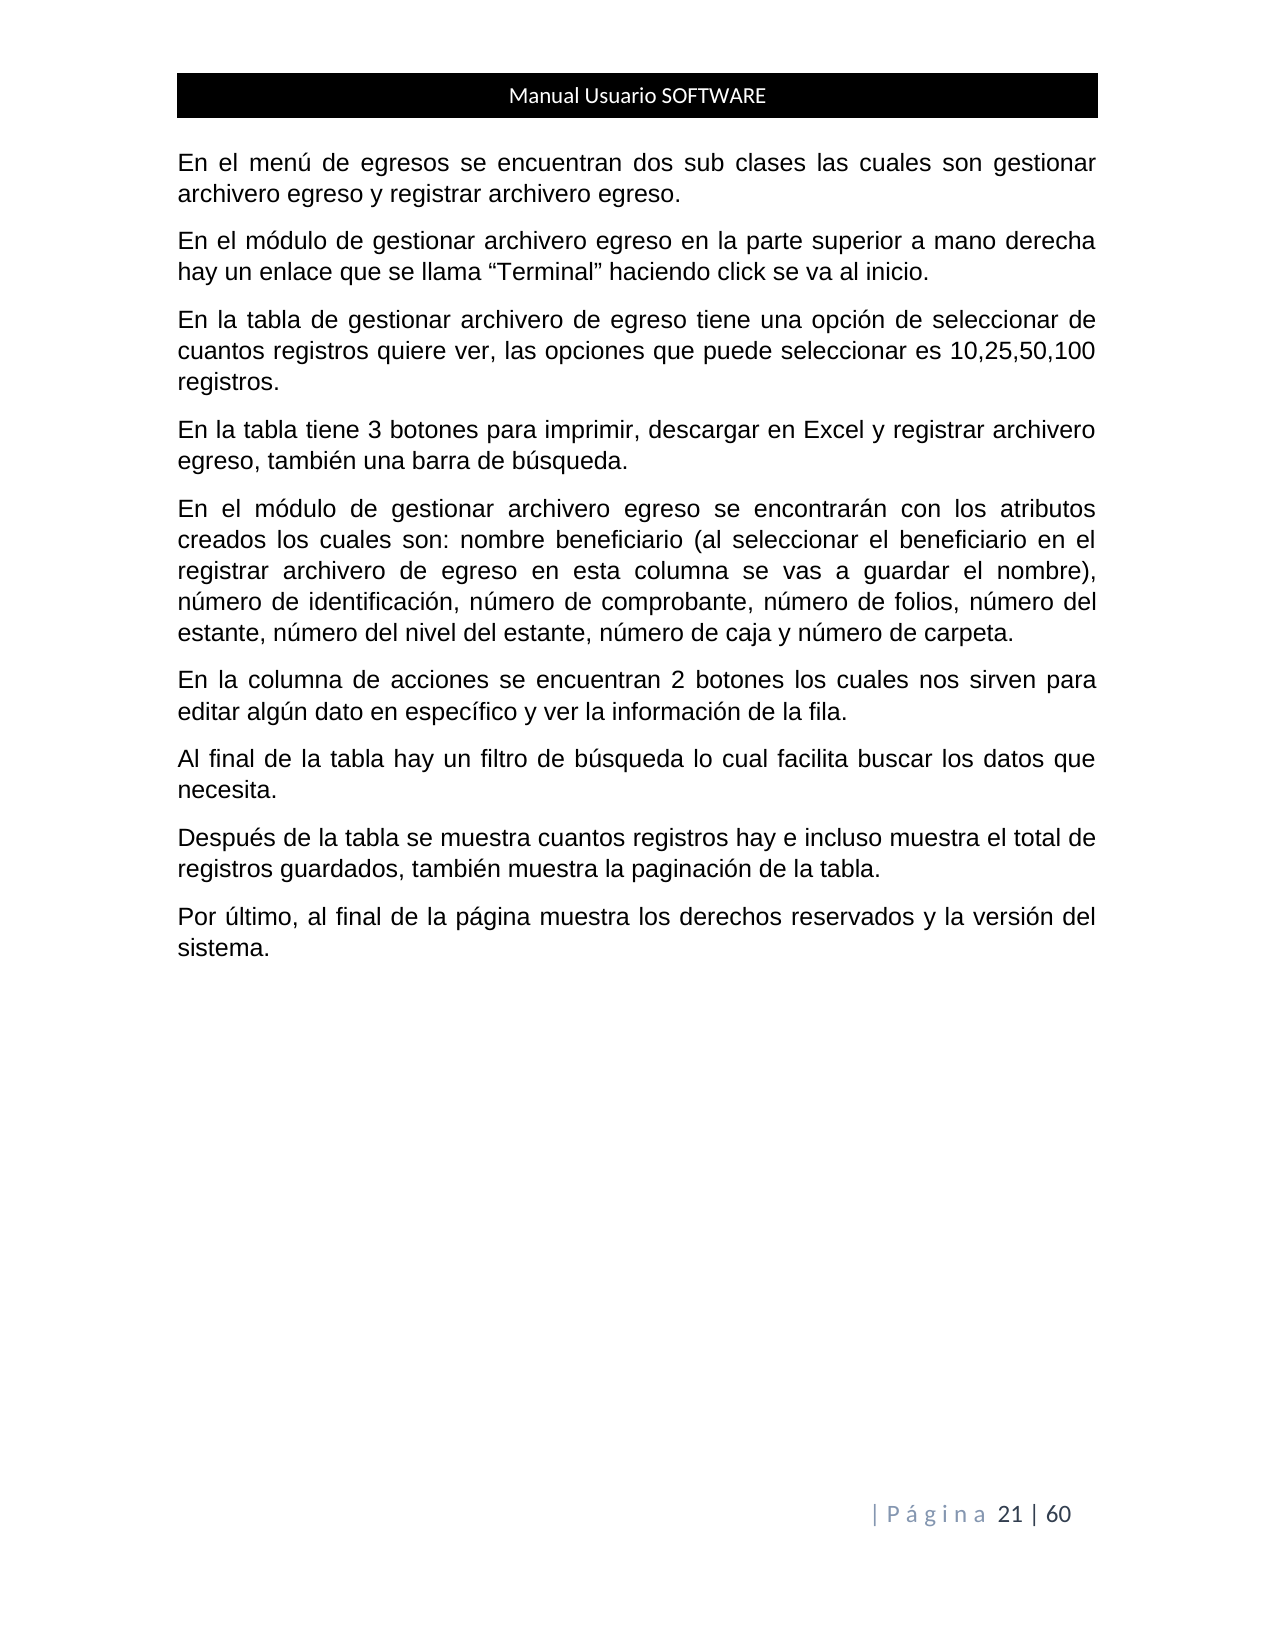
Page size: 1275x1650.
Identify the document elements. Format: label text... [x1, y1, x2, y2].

text Por último, al final de la página muestra los derechos reservados y la versión del sistema. [177, 902, 1098, 962]
text En la columna de acciones se encuentran 2 botones los cuales nos sirven para editar algún dato en específico y ver la información de la fila. [177, 666, 1098, 725]
text En el módulo de gestionar archivero egreso en la parte superior a mano derecha hay un enlace que se llama “Terminal” haciendo click se va al inicio. [177, 226, 1098, 286]
text En la tabla tiene 3 botones para imprimir, descargar en Excel y registrar archivero egreso, también una barra de búsqueda. [177, 415, 1098, 475]
text Al final de la tabla hay un filtro de búsqueda lo cual facilita buscar los datos que necesita. [177, 744, 1098, 804]
text En el menú de egresos se encuentran dos sub clases las cuales son gestionar archivero egreso y registrar archivero egreso. [177, 148, 1098, 207]
text En el módulo de gestionar archivero egreso se encontrarán con los atributos creados los cuales son: nombre beneficiario (al seleccionar el beneficiario en el registrar archivero de egreso en esta columna se vas a guardar el nombre), número de identificación, número de comprobante, número de folios, número del estante, número del nivel del estante, número de caja y número de carpeta. [177, 494, 1098, 647]
text En la tabla de gestionar archivero de egreso tiene una opción de seleccionar de cuantos registros quiere ver, las opciones que puede seleccionar es 10,25,50,100 registros. [177, 305, 1098, 396]
text Después de la tabla se muestra cuantos registros hay e incluso muestra el total de registros guardados, también muestra la paginación de la tabla. [177, 823, 1098, 883]
